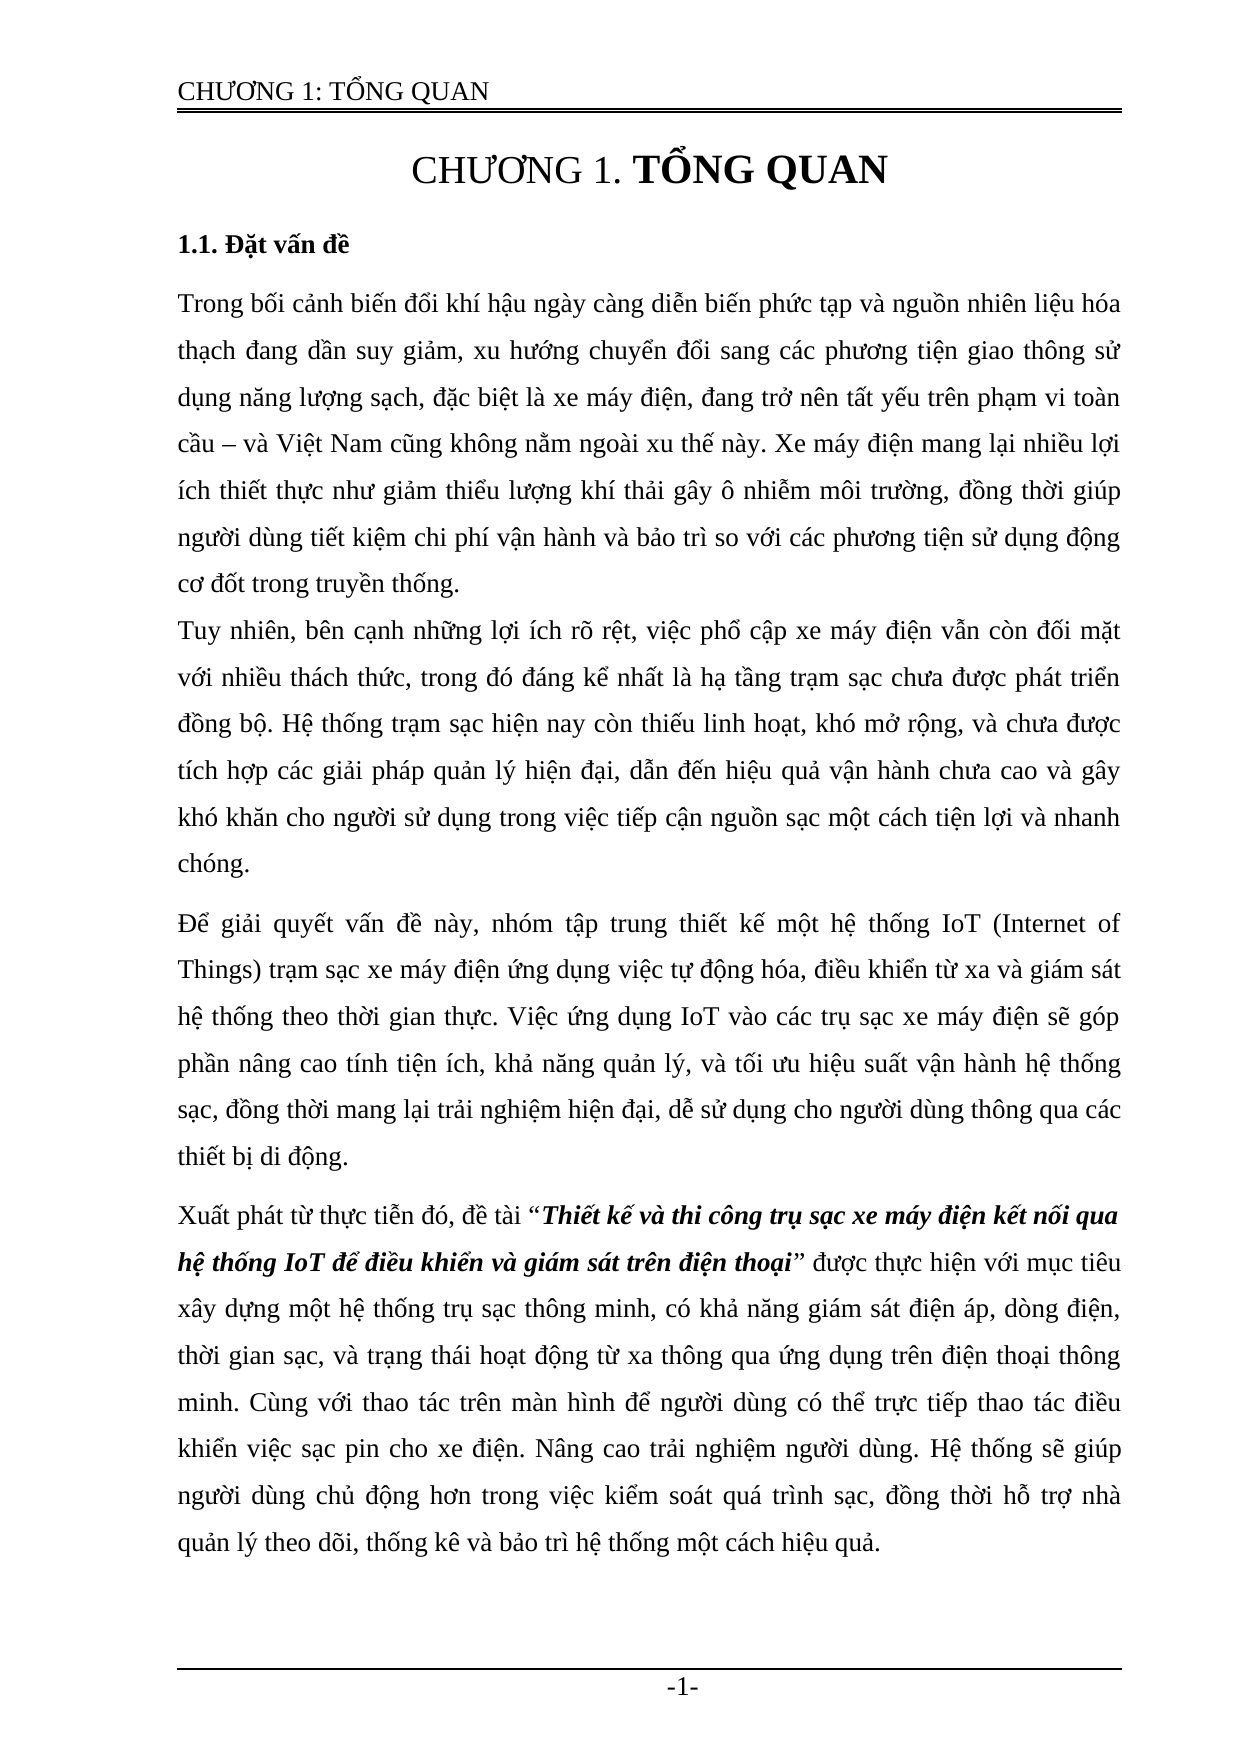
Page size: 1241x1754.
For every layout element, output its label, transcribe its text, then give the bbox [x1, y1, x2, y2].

subtitle TỔNG QUAN [177, 144, 1122, 192]
text Trong bối cảnh biến đổi khí hậu ngày càng diễn biến phức tạp và nguồn nhiên liệu hóa thạch đang dần suy giảm, xu hướng chuyển đổi sang các phương tiện giao thông sử dụng năng lượng sạch, đặc biệt là xe máy điện, đang trở nên tất yếu trên phạm vi toàn cầu – và Việt Nam cũng không nằm ngoài xu thế này. Xe máy điện mang lại nhiều lợi ích thiết thực như giảm thiểu lượng khí thải gây ô nhiễm môi trường, đồng thời giúp người dùng tiết kiệm chi phí vận hành và bảo trì so với các phương tiện sử dụng động cơ đốt trong truyền thống. [177, 288, 1122, 599]
subtitle Đặt vấn đề [177, 228, 1122, 259]
text Để giải quyết vấn đề này, nhóm tập trung thiết kế một hệ thống IoT (Internet of Things) trạm sạc xe máy điện ứng dụng việc tự động hóa, điều khiển từ xa và giám sát hệ thống theo thời gian thực. Việc ứng dụng IoT vào các trụ sạc xe máy điện sẽ góp phần nâng cao tính tiện ích, khả năng quản lý, và tối ưu hiệu suất vận hành hệ thống sạc, đồng thời mang lại trải nghiệm hiện đại, dễ sử dụng cho người dùng thông qua các thiết bị di động. [177, 907, 1122, 1171]
text Tuy nhiên, bên cạnh những lợi ích rõ rệt, việc phổ cập xe máy điện vẫn còn đối mặt với nhiều thách thức, trong đó đáng kể nhất là hạ tầng trạm sạc chưa được phát triển đồng bộ. Hệ thống trạm sạc hiện nay còn thiếu linh hoạt, khó mở rộng, và chưa được tích hợp các giải pháp quản lý hiện đại, dẫn đến hiệu quả vận hành chưa cao và gây khó khăn cho người sử dụng trong việc tiếp cận nguồn sạc một cách tiện lợi và nhanh chóng. [177, 614, 1122, 879]
text Xuất phát từ thực tiễn đó, đề tài “Thiết kế và thi công trụ sạc xe máy điện kết nối qua hệ thống IoT để điều khiển và giám sát trên điện thoại” được thực hiện với mục tiêu xây dựng một hệ thống trụ sạc thông minh, có khả năng giám sát điện áp, dòng điện, thời gian sạc, và trạng thái hoạt động từ xa thông qua ứng dụng trên điện thoại thông minh. Cùng với thao tác trên màn hình để người dùng có thể trực tiếp thao tác điều khiển việc sạc pin cho xe điện. Nâng cao trải nghiệm người dùng. Hệ thống sẽ giúp người dùng chủ động hơn trong việc kiểm soát quá trình sạc, đồng thời hỗ trợ nhà quản lý theo dõi, thống kê và bảo trì hệ thống một cách hiệu quả. [177, 1199, 1122, 1557]
